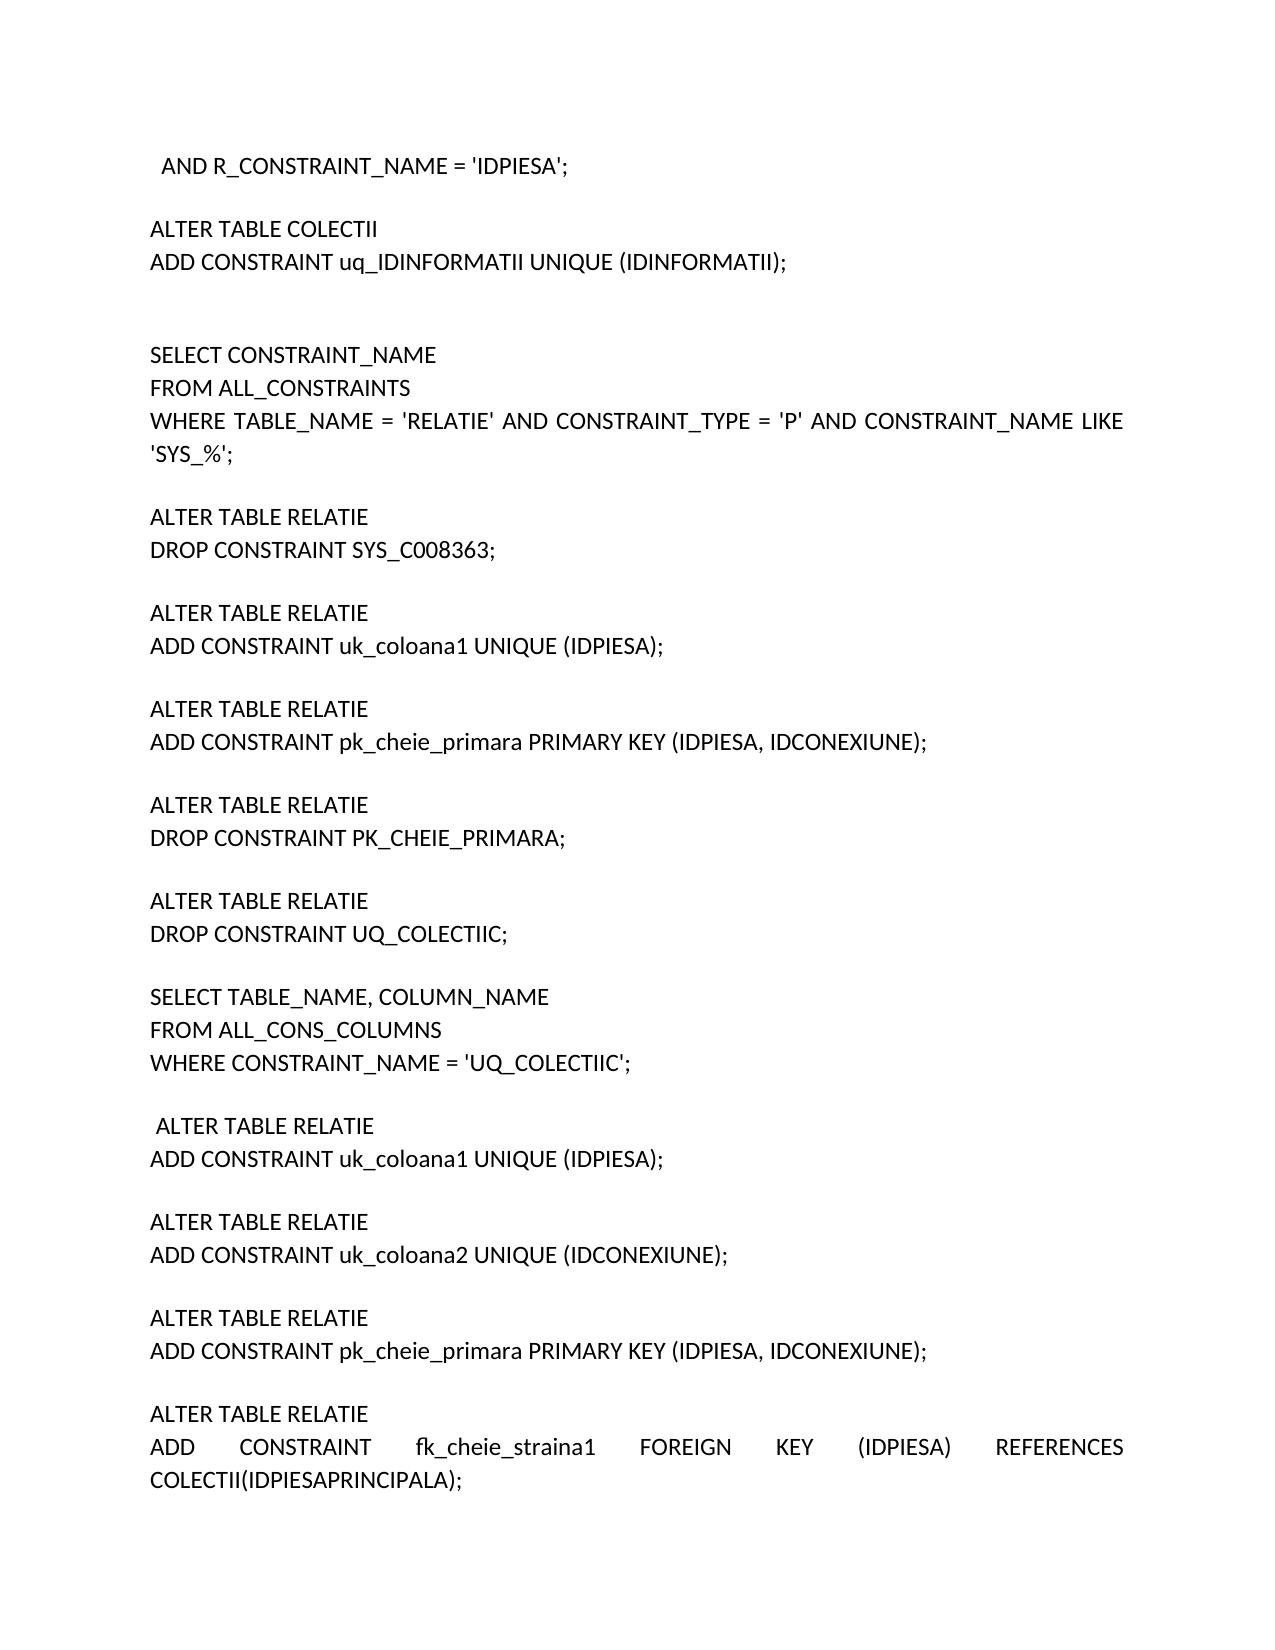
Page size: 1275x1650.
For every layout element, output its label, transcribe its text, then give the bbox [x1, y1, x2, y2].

text ADD CONSTRAINT uk_coloana1 UNIQUE (IDPIESA); [150, 1143, 1125, 1174]
text SELECT TABLE_NAME, COLUMN_NAME [150, 981, 1125, 1012]
text ADD CONSTRAINT uq_IDINFORMATII UNIQUE (IDINFORMATII); [150, 246, 1125, 277]
text ALTER TABLE RELATIE [150, 885, 1125, 916]
text ALTER TABLE RELATIE [150, 1302, 1125, 1333]
text WHERE CONSTRAINT_NAME = 'UQ_COLECTIIC'; [150, 1047, 1125, 1078]
text ADD CONSTRAINT pk_cheie_primara PRIMARY KEY (IDPIESA, IDCONEXIUNE); [150, 1335, 1125, 1366]
text ALTER TABLE RELATIE [150, 693, 1125, 724]
text ALTER TABLE RELATIE [150, 597, 1125, 628]
text ADD CONSTRAINT uk_coloana1 UNIQUE (IDPIESA); [150, 630, 1125, 661]
text DROP CONSTRAINT UQ_COLECTIIC; [150, 918, 1125, 949]
text ALTER TABLE RELATIE [150, 1110, 1125, 1141]
text DROP CONSTRAINT PK_CHEIE_PRIMARA; [150, 822, 1125, 853]
text WHERE TABLE_NAME = 'RELATIE' AND CONSTRAINT_TYPE = 'P' AND CONSTRAINT_NAME LIKE 'SYS_%'; [150, 405, 1125, 469]
text FROM ALL_CONSTRAINTS [150, 372, 1125, 403]
text FROM ALL_CONS_COLUMNS [150, 1014, 1125, 1045]
text ADD CONSTRAINT pk_cheie_primara PRIMARY KEY (IDPIESA, IDCONEXIUNE); [150, 726, 1125, 757]
text ALTER TABLE RELATIE [150, 1398, 1125, 1429]
text ALTER TABLE RELATIE [150, 789, 1125, 820]
text AND R_CONSTRAINT_NAME = 'IDPIESA'; [150, 150, 1125, 181]
text ALTER TABLE RELATIE [150, 1206, 1125, 1237]
text ADD CONSTRAINT uk_coloana2 UNIQUE (IDCONEXIUNE); [150, 1239, 1125, 1270]
text DROP CONSTRAINT SYS_C008363; [150, 534, 1125, 565]
text ALTER TABLE RELATIE [150, 501, 1125, 532]
text ALTER TABLE COLECTII [150, 213, 1125, 244]
text SELECT CONSTRAINT_NAME [150, 339, 1125, 370]
text ADD CONSTRAINT fk_cheie_straina1 FOREIGN KEY (IDPIESA) REFERENCES COLECTII(IDPIESAPRINCIPALA); [150, 1431, 1125, 1495]
